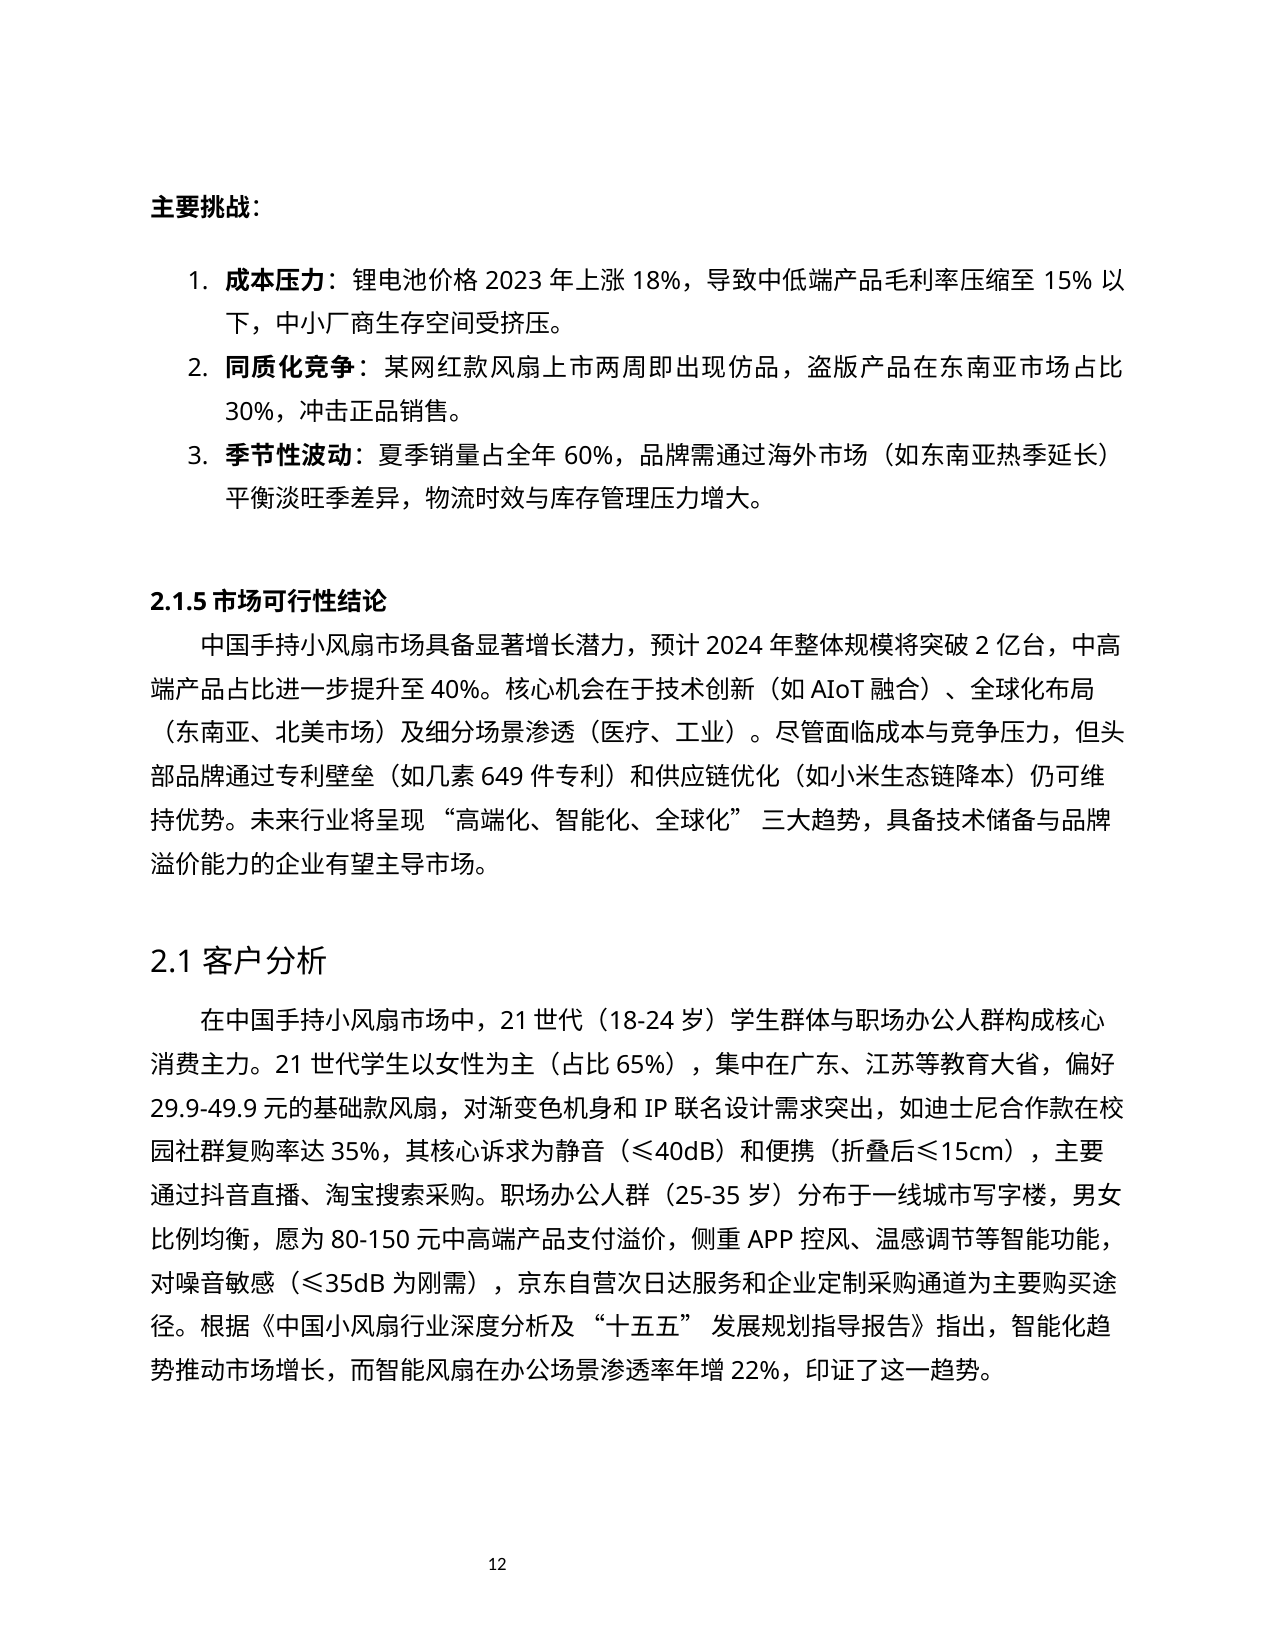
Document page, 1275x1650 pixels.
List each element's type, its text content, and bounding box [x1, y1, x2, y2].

subtitle 客户分析 [150, 936, 1125, 982]
list 同质化竞争：某网红款风扇上市两周即出现仿品，盗版产品在东南亚市场占比 30%，冲击正品销售。 [187, 340, 1125, 428]
list 成本压力：锂电池价格 2023 年上涨 18%，导致中低端产品毛利率压缩至 15% 以下，中小厂商生存空间受挤压。 [187, 253, 1125, 340]
text 中国手持小风扇市场具备显著增长潜力，预计 2024 年整体规模将突破 2 亿台，中高端产品占比进一步提升至 40%。核心机会在于技术创新（如 AIoT 融合）、全球化布局（东南亚、北美市场）及细分场景渗透（医疗、工业）。尽管面临成本与竞争压力，但头部品牌通过专利壁垒（如几素 649 件专利）和供应链优化（如小米生态链降本）仍可维持优势。未来行业将呈现 “高端化、智能化、全球化” 三大趋势，具备技术储备与品牌溢价能力的企业有望主导市场。 [150, 618, 1125, 713]
text 2.1.5市场可行性结论 [150, 574, 1125, 618]
text 在中国手持小风扇市场中，21世代（18-24 岁）学生群体与职场办公人群构成核心消费主力。21 世代学生以女性为主（占比 65%），集中在广东、江苏等教育大省，偏好 29.9-49.9 元的基础款风扇，对渐变色机身和 IP 联名设计需求突出，如迪士尼合作款在校园社群复购率达 35%，其核心诉求为静音（≤40dB）和便携（折叠后≤15cm），主要通过抖音直播、淘宝搜索采购。职场办公人群（25-35 岁）分布于一线城市写字楼，男女比例均衡，愿为 80-150 元中高端产品支付溢价，侧重 APP 控风、温感调节等智能功能，对噪音敏感（≤35dB 为刚需），京东自营次日达服务和企业定制采购通道为主要购买途径。根据《中国小风扇行业深度分析及 “十五五” 发展规划指导报告》指出，智能化趋势推动市场增长，而智能风扇在办公场景渗透率年增 22%，印证了这一趋势。 [150, 1256, 1125, 1387]
text 中国手持小风扇市场具备显著增长潜力，预计 2024 年整体规模将突破 2 亿台，中高端产品占比进一步提升至 40%。核心机会在于技术创新（如 AIoT 融合）、全球化布局（东南亚、北美市场）及细分场景渗透（医疗、工业）。尽管面临成本与竞争压力，但头部品牌通过专利壁垒（如几素 649 件专利）和供应链优化（如小米生态链降本）仍可维持优势。未来行业将呈现 “高端化、智能化、全球化” 三大趋势，具备技术储备与品牌溢价能力的企业有望主导市场。 [150, 749, 1125, 880]
list 季节性波动：夏季销量占全年 60%，品牌需通过海外市场（如东南亚热季延长）平衡淡旺季差异，物流时效与库存管理压力增大。 [187, 428, 1125, 515]
text 主要挑战： [150, 180, 1125, 223]
text 在中国手持小风扇市场中，21世代（18-24 岁）学生群体与职场办公人群构成核心消费主力。21 世代学生以女性为主（占比 65%），集中在广东、江苏等教育大省，偏好 29.9-49.9 元的基础款风扇，对渐变色机身和 IP 联名设计需求突出，如迪士尼合作款在校园社群复购率达 35%，其核心诉求为静音（≤40dB）和便携（折叠后≤15cm），主要通过抖音直播、淘宝搜索采购。职场办公人群（25-35 岁）分布于一线城市写字楼，男女比例均衡，愿为 80-150 元中高端产品支付溢价，侧重 APP 控风、温感调节等智能功能，对噪音敏感（≤35dB 为刚需），京东自营次日达服务和企业定制采购通道为主要购买途径。根据《中国小风扇行业深度分析及 “十五五” 发展规划指导报告》指出，智能化趋势推动市场增长，而智能风扇在办公场景渗透率年增 22%，印证了这一趋势。 [150, 993, 1125, 1221]
